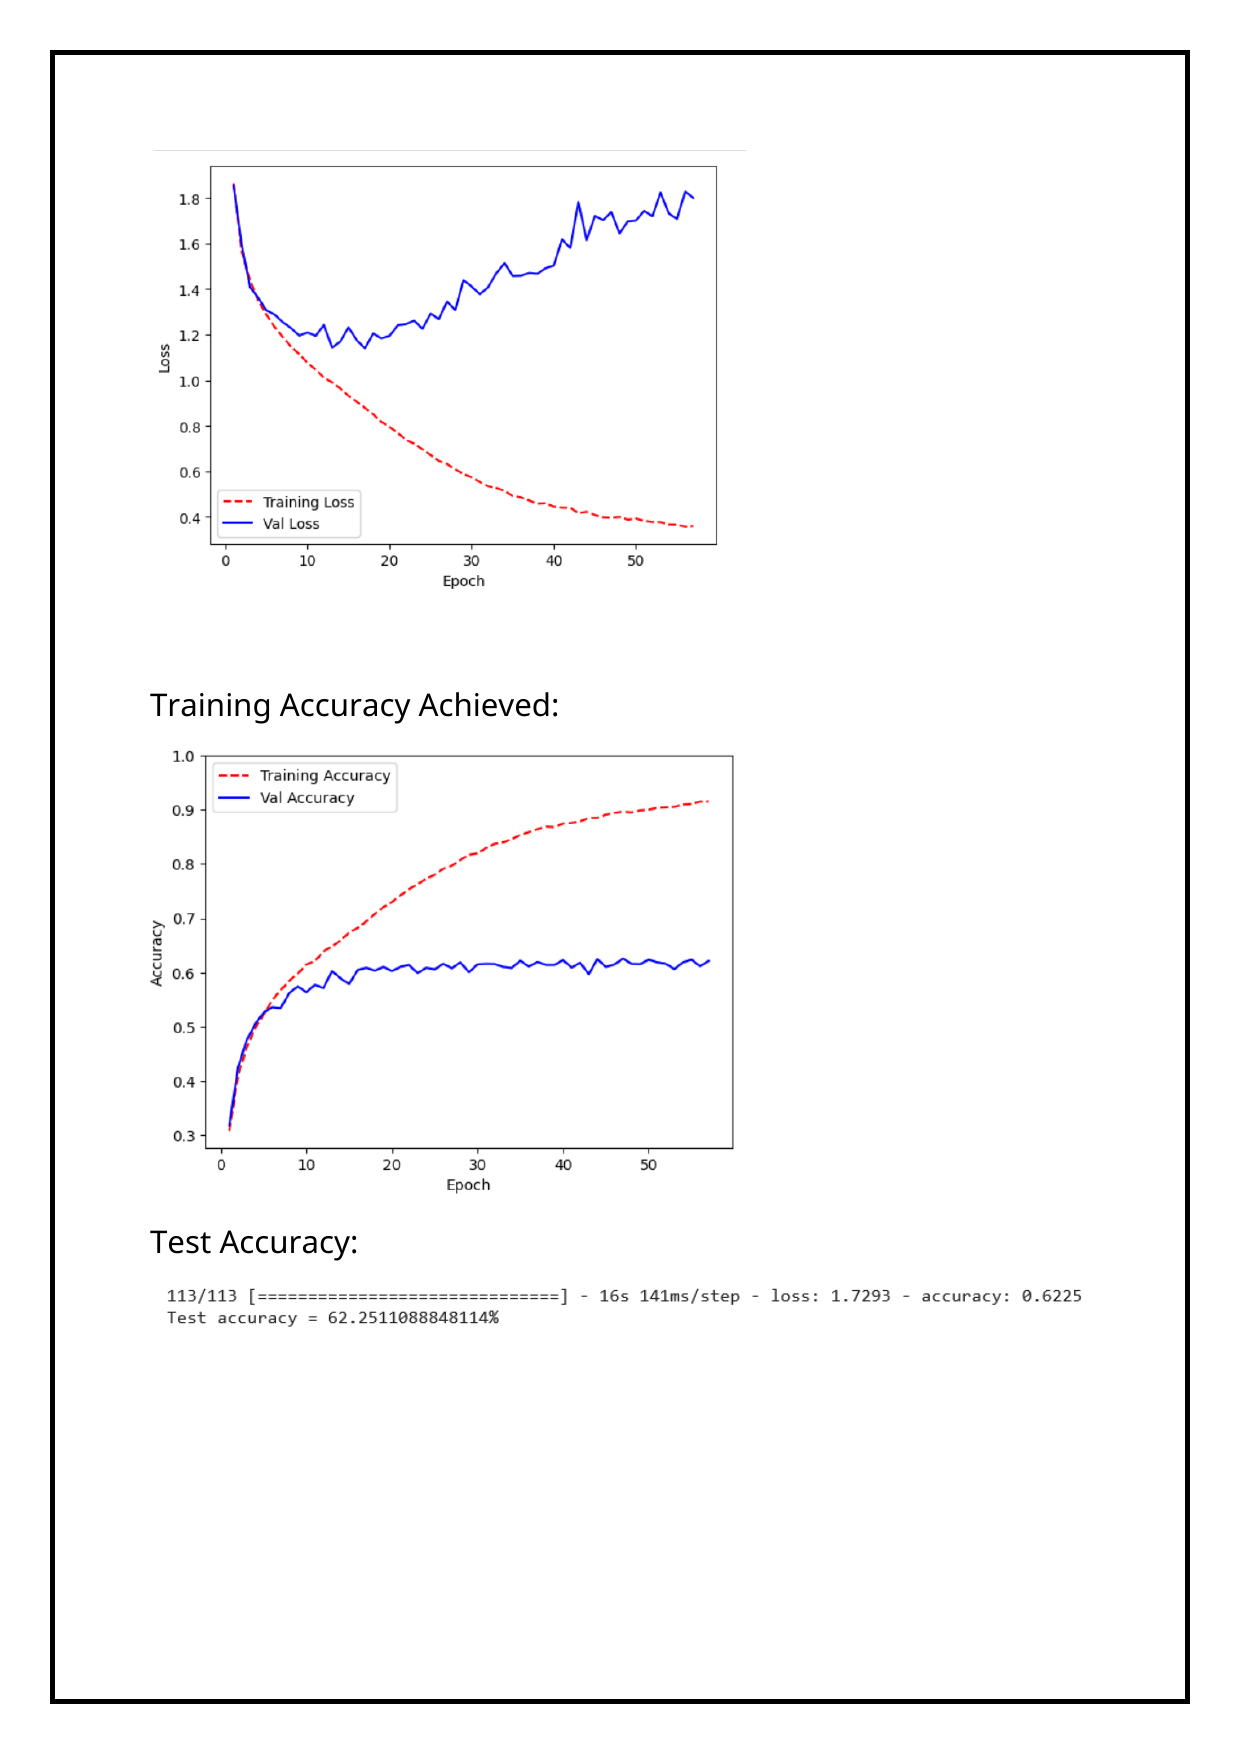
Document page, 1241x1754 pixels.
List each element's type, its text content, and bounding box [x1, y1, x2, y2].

text Training Accuracy Achieved: [150, 683, 1090, 725]
picture [150, 150, 747, 602]
picture [150, 745, 750, 1201]
picture [150, 1282, 1091, 1337]
text Test Accuracy: [150, 1220, 1090, 1262]
